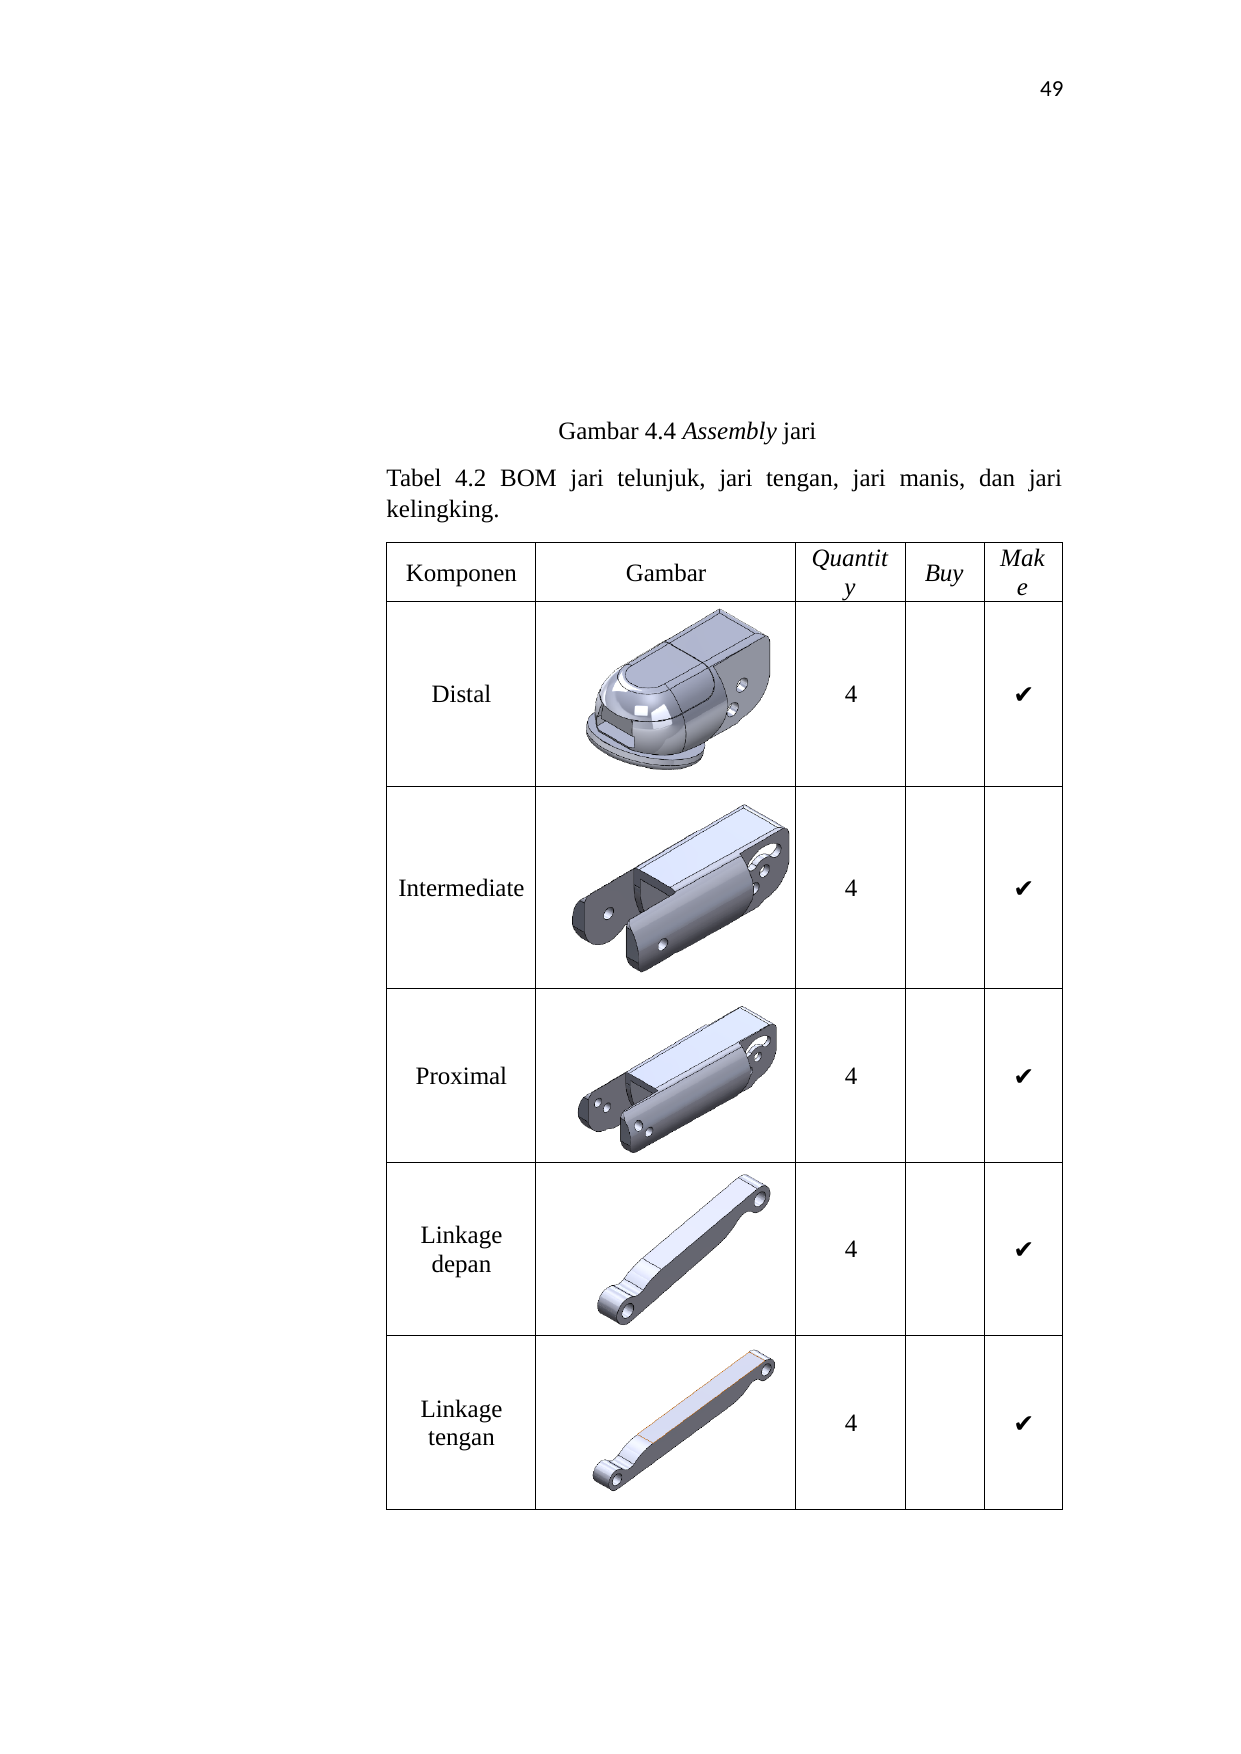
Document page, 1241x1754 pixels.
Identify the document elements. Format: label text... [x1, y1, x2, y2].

table_cell 4 [796, 989, 905, 1162]
table_cell ✔ [985, 602, 1062, 786]
table_header Komponen [387, 543, 535, 601]
table_cell Proximal [387, 989, 535, 1162]
table_cell Linkage depan [387, 1163, 535, 1335]
table_cell [536, 1163, 795, 1335]
table_cell Intermediate [387, 787, 535, 988]
table_cell [906, 989, 984, 1162]
table_cell ✔ [985, 787, 1062, 988]
table_cell ✔ [985, 1163, 1062, 1335]
table_cell [906, 1163, 984, 1335]
table_cell ✔ [985, 989, 1062, 1162]
table_cell [536, 1336, 795, 1509]
table_header Gambar [536, 543, 795, 601]
table_cell [906, 602, 984, 786]
table_cell 4 [796, 787, 905, 988]
table_cell Linkage tengan [387, 1336, 535, 1509]
table_cell [906, 787, 984, 988]
table_header Quantity [796, 543, 905, 601]
table_cell Distal [387, 602, 535, 786]
table_cell ✔ [985, 1336, 1062, 1509]
table_cell [536, 787, 795, 988]
text Gambar 4.4 Assembly jari [236, 416, 1063, 444]
table_cell 4 [796, 602, 905, 786]
table_cell [536, 989, 795, 1162]
table_header Make [985, 543, 1062, 601]
table_cell [536, 602, 795, 786]
table_header Buy [906, 543, 984, 601]
table_cell 4 [796, 1336, 905, 1509]
text Tabel 4.2 BOM jari telunjuk, jari tengan, jari manis, dan jari kelingking. [386, 463, 1063, 523]
table_cell 4 [796, 1163, 905, 1335]
table_cell [906, 1336, 984, 1509]
